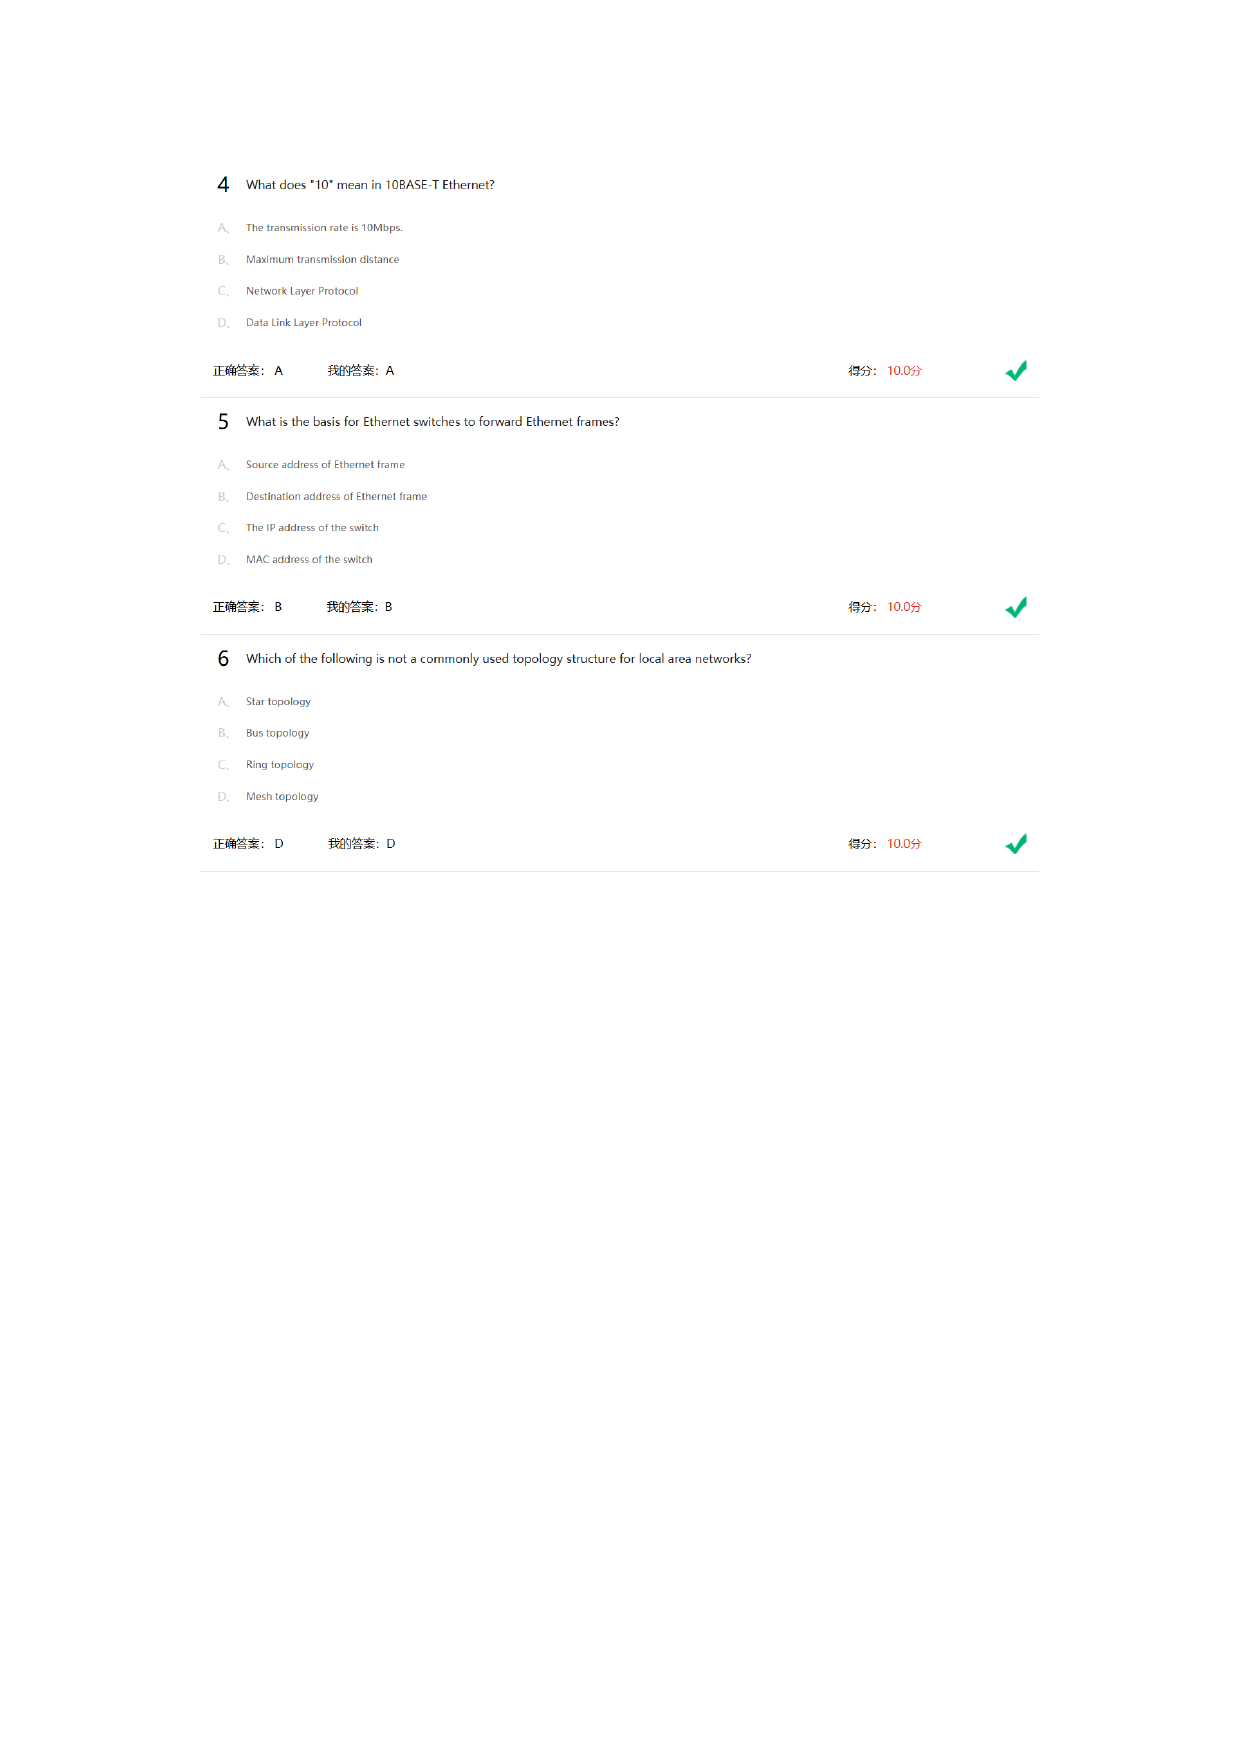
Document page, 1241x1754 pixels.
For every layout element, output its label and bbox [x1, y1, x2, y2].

picture [187, 162, 1053, 876]
